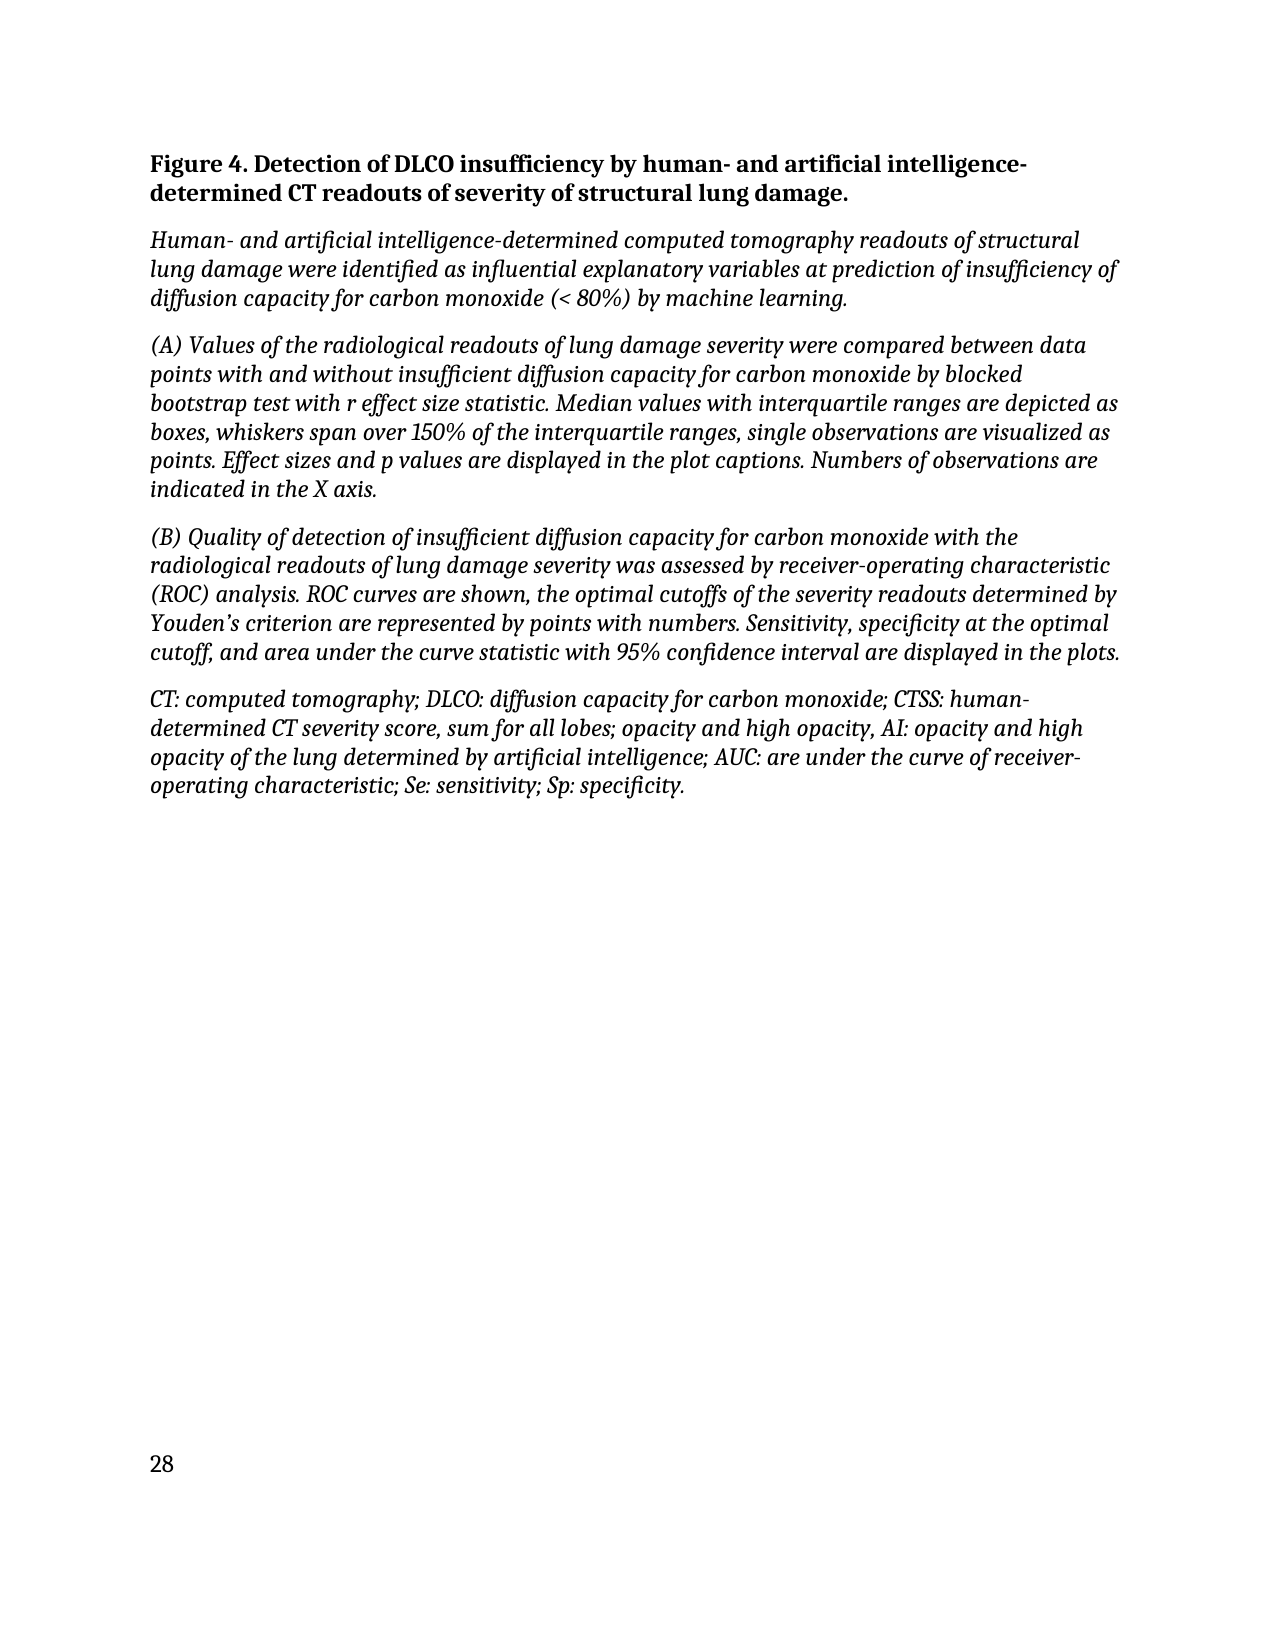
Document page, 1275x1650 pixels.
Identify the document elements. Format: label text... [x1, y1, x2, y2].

text Figure 4. Detection of DLCO insufficiency by human- and artificial intelligence-determined CT readouts of severity of structural lung damage. [150, 150, 1125, 207]
text Human- and artificial intelligence-determined computed tomography readouts of structural lung damage were identified as influential explanatory variables at prediction of insufficiency of diffusion capacity for carbon monoxide (< 80%) by machine learning. [150, 226, 1125, 312]
text CT: computed tomography; DLCO: diffusion capacity for carbon monoxide; CTSS: human-determined CT severity score, sum for all lobes; opacity and high opacity, AI: opacity and high opacity of the lung determined by artificial intelligence; AUC: are under the curve of receiver-operating characteristic; Se: sensitivity; Sp: specificity. [150, 685, 1125, 800]
text (A) Values of the radiological readouts of lung damage severity were compared between data points with and without insufficient diffusion capacity for carbon monoxide by blocked bootstrap test with r effect size statistic. Median values with interquartile ranges are depicted as boxes, whiskers span over 150% of the interquartile ranges, single observations are visualized as points. Effect sizes and p values are displayed in the plot captions. Numbers of observations are indicated in the X axis. [150, 331, 1125, 504]
text (B) Quality of detection of insufficient diffusion capacity for carbon monoxide with the radiological readouts of lung damage severity was assessed by receiver-operating characteristic (ROC) analysis. ROC curves are shown, the optimal cutoffs of the severity readouts determined by Youden’s criterion are represented by points with numbers. Sensitivity, specificity at the optimal cutoff, and area under the curve statistic with 95% confidence interval are displayed in the plots. [150, 522, 1125, 666]
